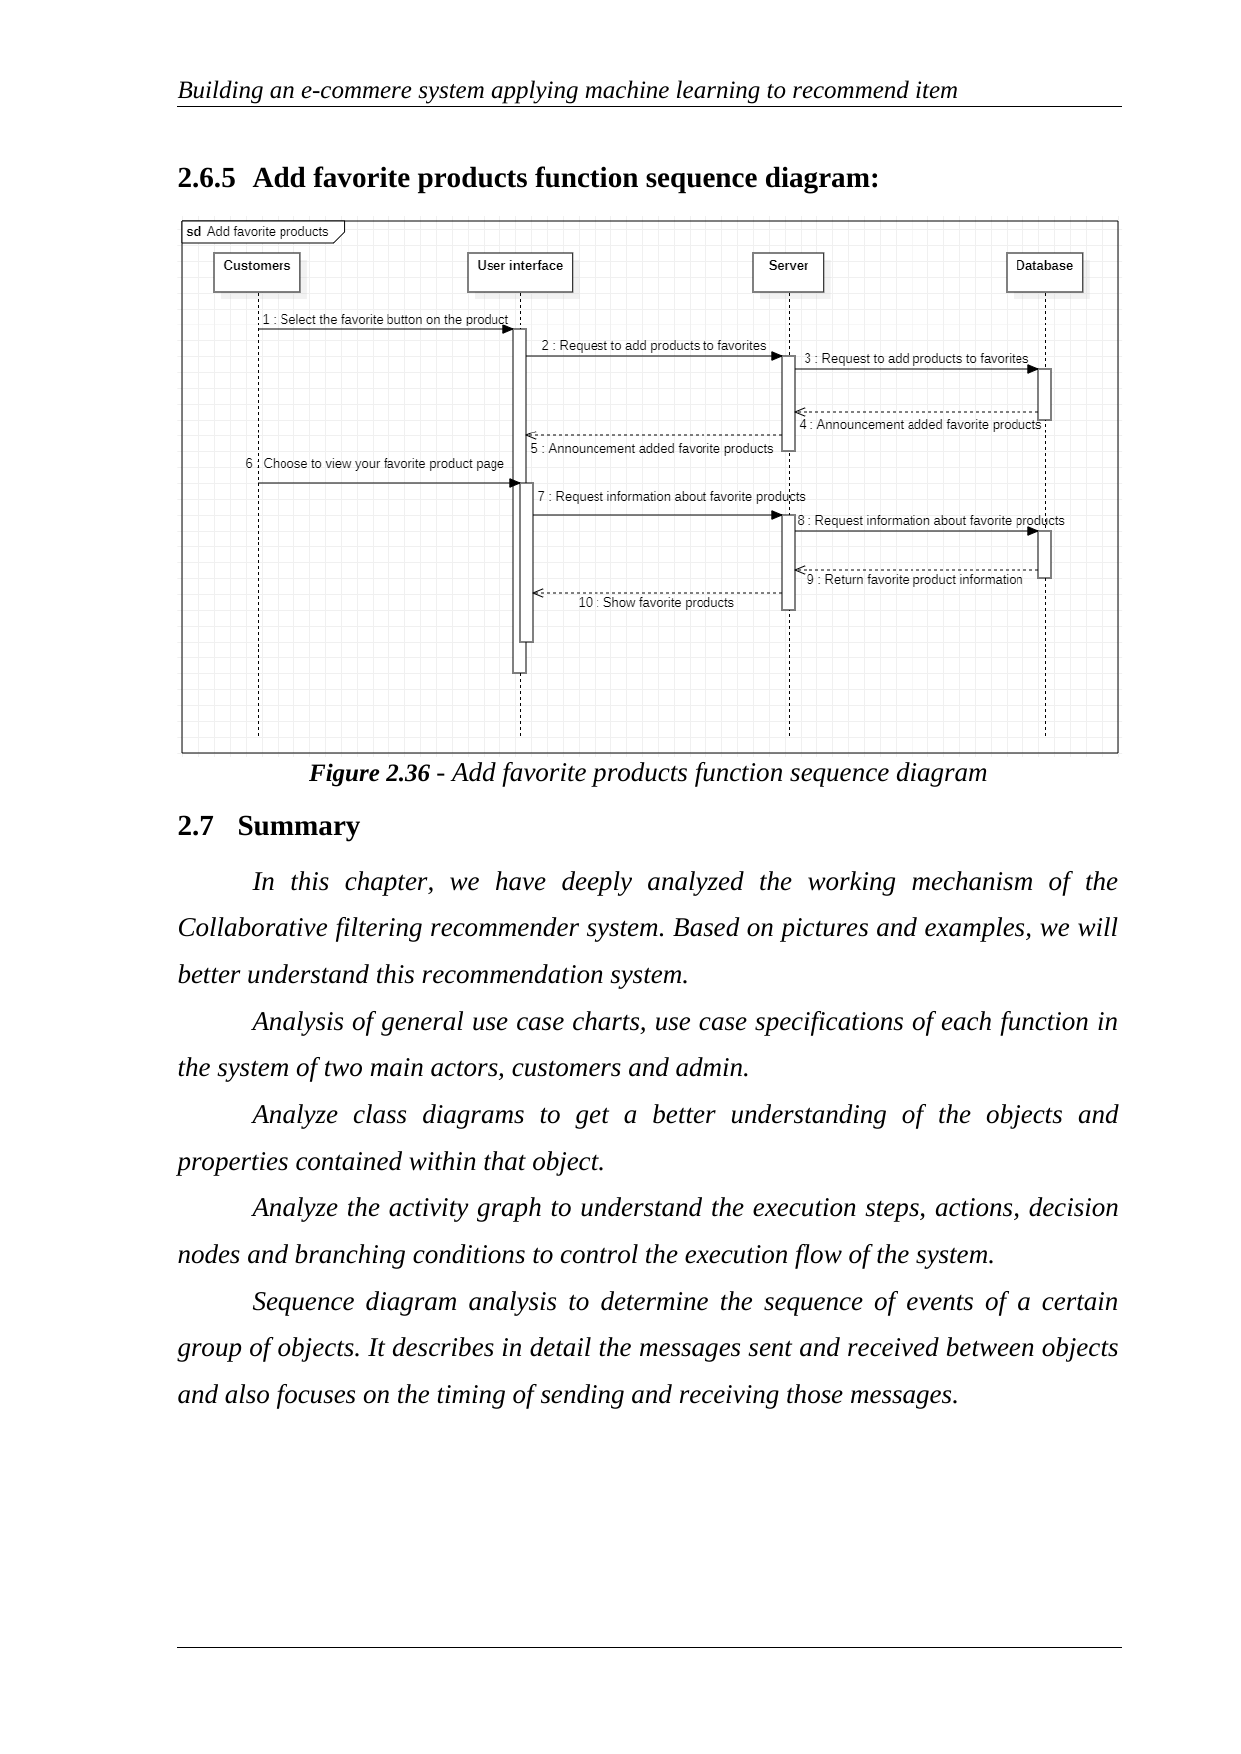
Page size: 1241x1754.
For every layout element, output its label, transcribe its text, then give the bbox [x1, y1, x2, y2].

text Analysis of general use case charts, use case specifications of each function in the system of two main actors, customers and admin. [177, 1004, 1122, 1082]
text Sequence diagram analysis to determine the sequence of events of a certain group of objects. It describes in detail the messages sent and received between objects and also focuses on the timing of sending and receiving those messages. [177, 1284, 1122, 1409]
text Analyze class diagrams to get a better understanding of the objects and properties contained within that object. [177, 1098, 1122, 1176]
text Analyze the activity graph to understand the execution steps, actions, decision nodes and branching conditions to control the execution flow of the system. [177, 1191, 1122, 1269]
subtitle Summary [177, 808, 1122, 842]
picture [177, 216, 1123, 757]
subtitle Add favorite products function sequence diagram: [177, 160, 1122, 194]
text In this chapter, we have deeply analyzed the working mechanism of the Collaborative filtering recommender system. Based on pictures and examples, we will better understand this recommendation system. [177, 864, 1122, 989]
